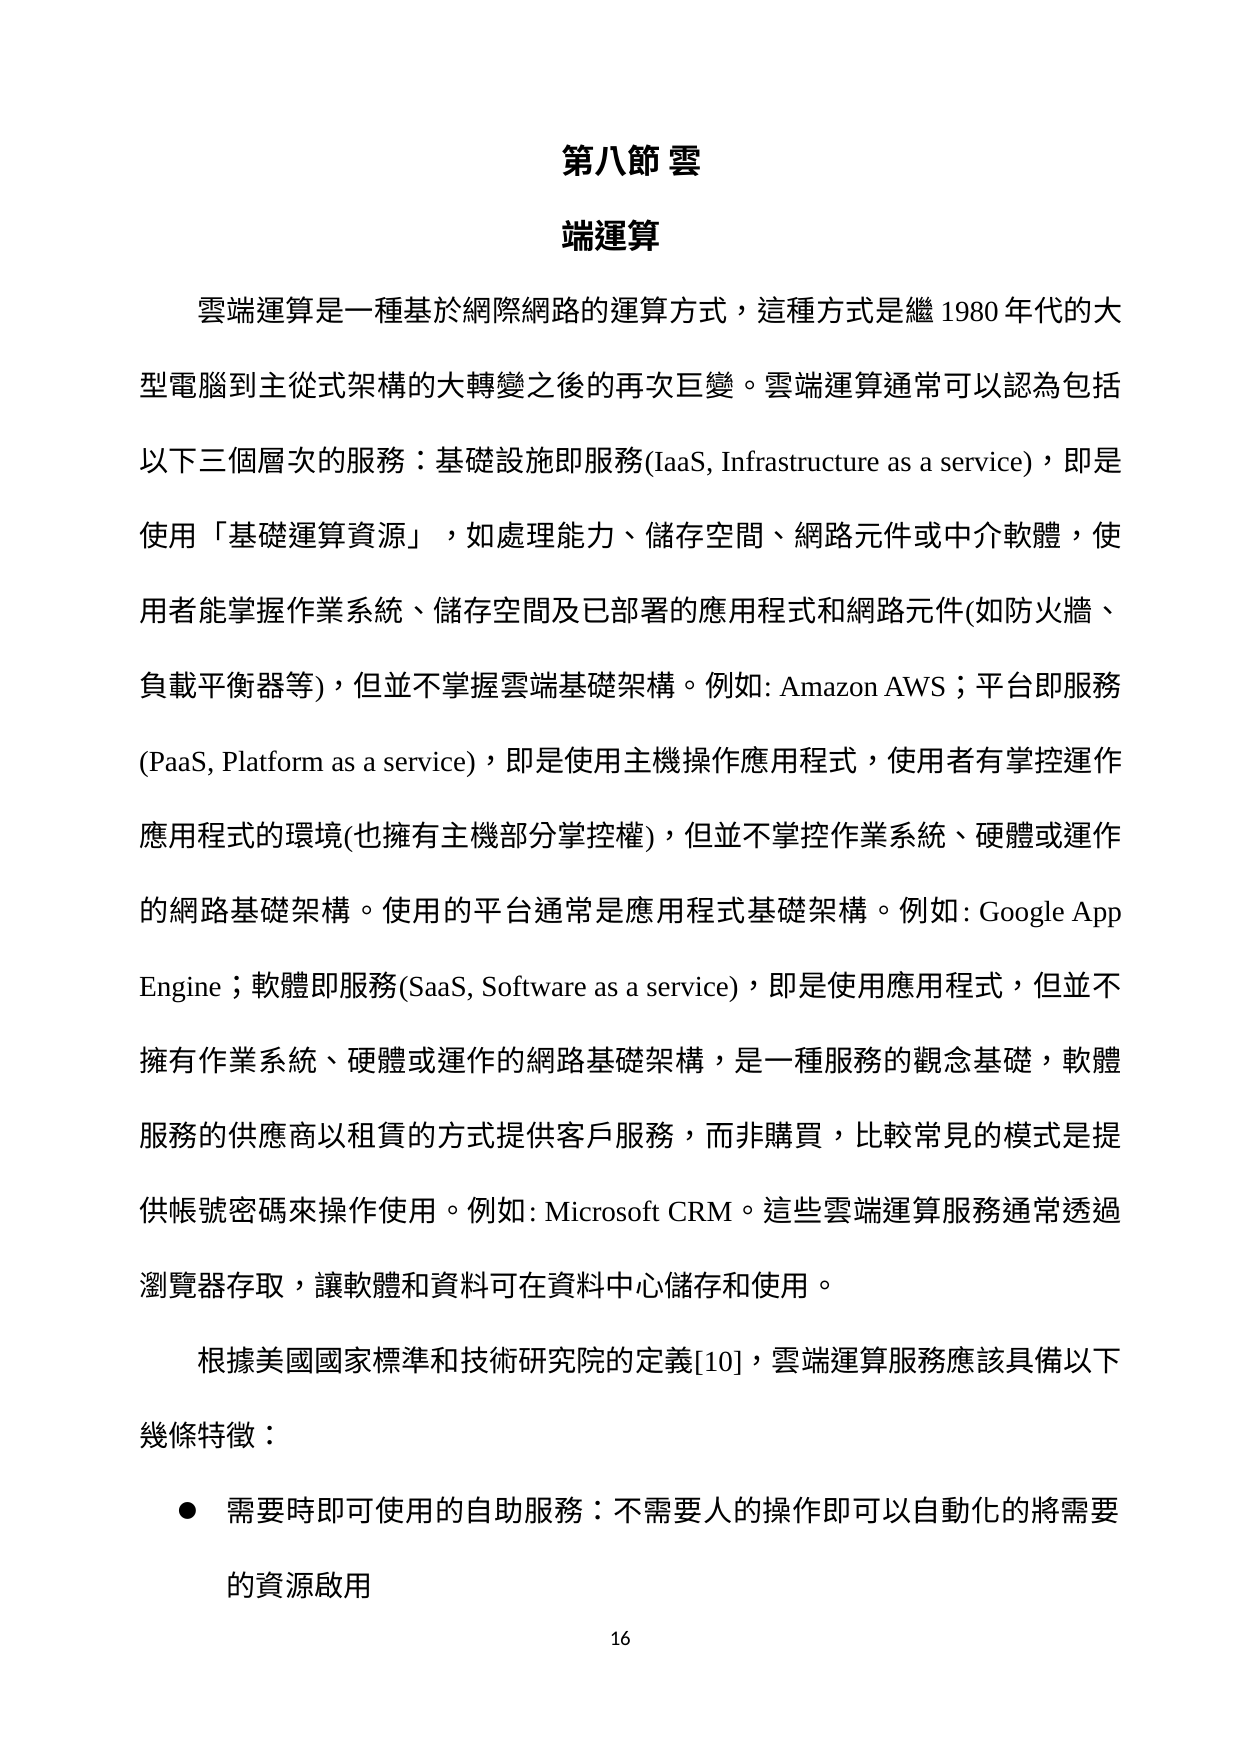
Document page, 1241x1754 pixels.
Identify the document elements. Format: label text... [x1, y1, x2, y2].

subtitle 雲端運算 [561, 122, 709, 272]
text 雲端運算是一種基於網際網路的運算方式，這種方式是繼1980年代的大型電腦到主從式架構的大轉變之後的再次巨變。雲端運算通常可以認為包括以下三個層次的服務：基礎設施即服務(IaaS, Infrastructure as a service)，即是使用「基礎運算資源」，如處理能力、儲存空間、網路元件或中介軟體，使用者能掌握作業系統、儲存空間及已部署的應用程式和網路元件(如防火牆、負載平衡器等)，但並不掌握雲端基礎架構。例如: Amazon AWS；平台即服務(PaaS, Platform as a service)，即是使用主機操作應用程式，使用者有掌控運作應用程式的環境(也擁有主機部分掌控權)，但並不掌控作業系統、硬體或運作的網路基礎架構。使用的平台通常是應用程式基礎架構。例如: Google App Engine；軟體即服務(SaaS, Software as a service)，即是使用應用程式，但並不擁有作業系統、硬體或運作的網路基礎架構，是一種服務的觀念基礎，軟體服務的供應商以租賃的方式提供客戶服務，而非購買，比較常見的模式是提供帳號密碼來操作使用。例如: Microsoft CRM。這些雲端運算服務通常透過瀏覽器存取，讓軟體和資料可在資料中心儲存和使用。 [139, 272, 1122, 1322]
list 需要時即可使用的自助服務：不需要人的操作即可以自動化的將需要的資源啟用 [176, 1472, 1122, 1622]
text 根據美國國家標準和技術研究院的定義[10]，雲端運算服務應該具備以下幾條特徵： [139, 1322, 1122, 1472]
